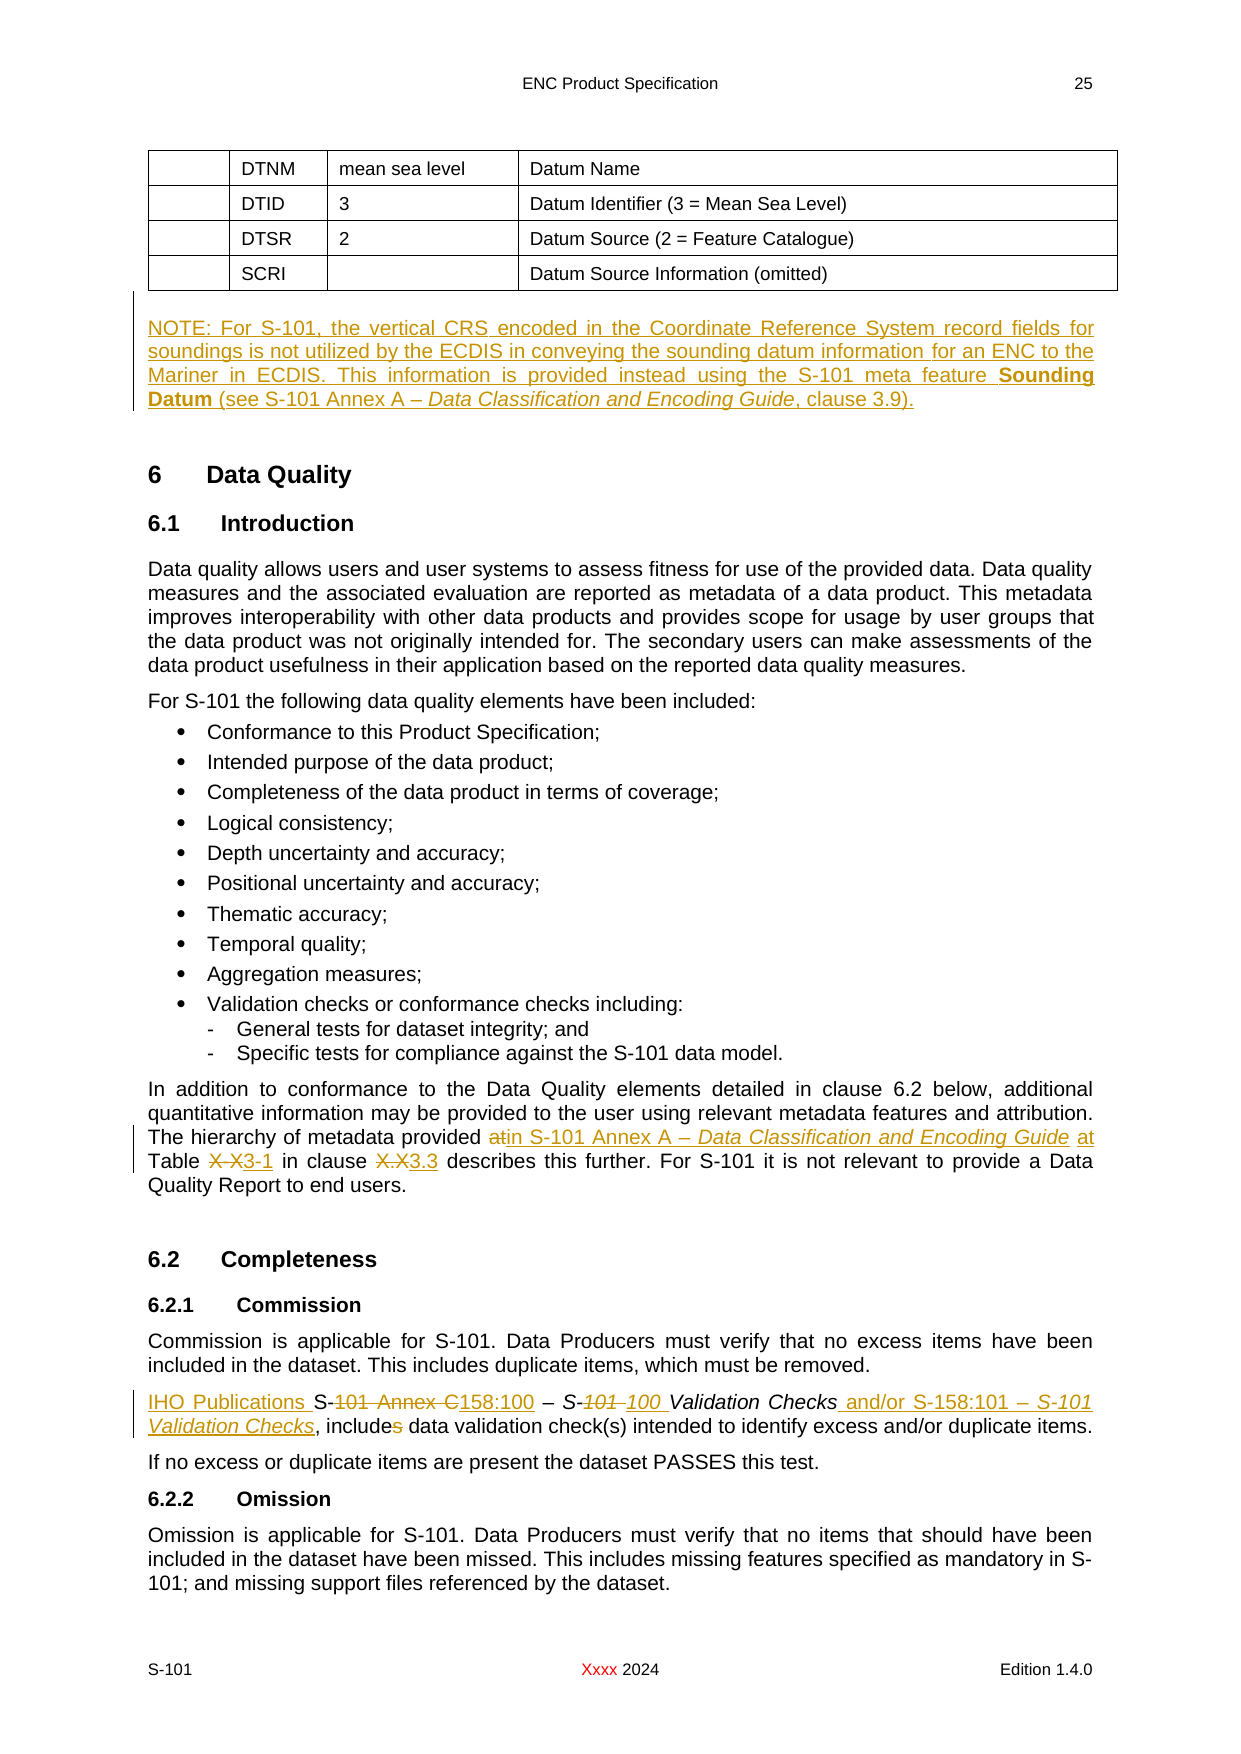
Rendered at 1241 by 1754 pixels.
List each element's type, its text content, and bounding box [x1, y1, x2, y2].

list Intended purpose of the data product; [177, 750, 1094, 774]
subtitle Introduction [148, 510, 1094, 536]
list Logical consistency; [177, 810, 1094, 834]
text Commission is applicable for S-101. Data Producers must verify that no excess items have been included in the dataset. This includes duplicate items, which must be removed. [148, 1329, 1094, 1377]
list Validation checks or conformance checks including: [177, 992, 1094, 1016]
list Specific tests for compliance against the S-101 data model. [207, 1040, 1094, 1064]
table_cell DTNM [230, 151, 327, 185]
list Thematic accuracy; [177, 901, 1094, 925]
subtitle Omission [148, 1486, 1094, 1510]
table_cell [149, 151, 229, 185]
list Depth uncertainty and accuracy; [177, 841, 1094, 865]
table_cell Datum Name [519, 151, 1117, 185]
table_cell 3 [328, 186, 518, 220]
table_cell mean sea level [328, 151, 518, 185]
table_cell Datum Source Information (omitted) [519, 256, 1117, 290]
list Conformance to this Product Specification; [177, 719, 1094, 743]
text In addition to conformance to the Data Quality elements detailed in clause 6.2 below, additional quantitative information may be provided to the user using relevant metadata features and attribution. The hierarchy of metadata provided Table in clause describes this further. For S-101 it is not relevant to provide a Data Quality Report to end users. [148, 1077, 1094, 1197]
table_cell [149, 256, 229, 290]
table_cell Datum Source (2 = Feature Catalogue) [519, 221, 1117, 255]
text S- – S-Validation Checks, include data validation check(s) intended to identify excess and/or duplicate items. [148, 1389, 1094, 1437]
table_cell SCRI [230, 256, 327, 290]
text If no excess or duplicate items are present the dataset PASSES this test. [148, 1450, 1094, 1474]
subtitle Data Quality [148, 460, 1094, 489]
table_cell [149, 221, 229, 255]
table_cell DTID [230, 186, 327, 220]
text Data quality allows users and user systems to assess fitness for use of the provided data. Data quality measures and the associated evaluation are reported as metadata of a data product. This metadata improves interoperability with other data products and provides scope for usage by user groups that the data product was not originally intended for. The secondary users can make assessments of the data product usefulness in their application based on the reported data quality measures. [148, 557, 1094, 677]
text For S-101 the following data quality elements have been included: [148, 689, 1094, 713]
list Temporal quality; [177, 932, 1094, 956]
table_cell [149, 186, 229, 220]
subtitle Commission [148, 1293, 1094, 1317]
list Completeness of the data product in terms of coverage; [177, 780, 1094, 804]
table_cell 2 [328, 221, 518, 255]
list Aggregation measures; [177, 962, 1094, 986]
table_cell Datum Identifier (3 = Mean Sea Level) [519, 186, 1117, 220]
subtitle Completeness [148, 1246, 1094, 1272]
list General tests for dataset integrity; and [207, 1016, 1094, 1040]
table_cell DTSR [230, 221, 327, 255]
text Omission is applicable for S-101. Data Producers must verify that no items that should have been included in the dataset have been missed. This includes missing features specified as mandatory in S-101; and missing support files referenced by the dataset. [148, 1523, 1094, 1595]
table_cell [328, 256, 518, 290]
list Positional uncertainty and accuracy; [177, 871, 1094, 895]
